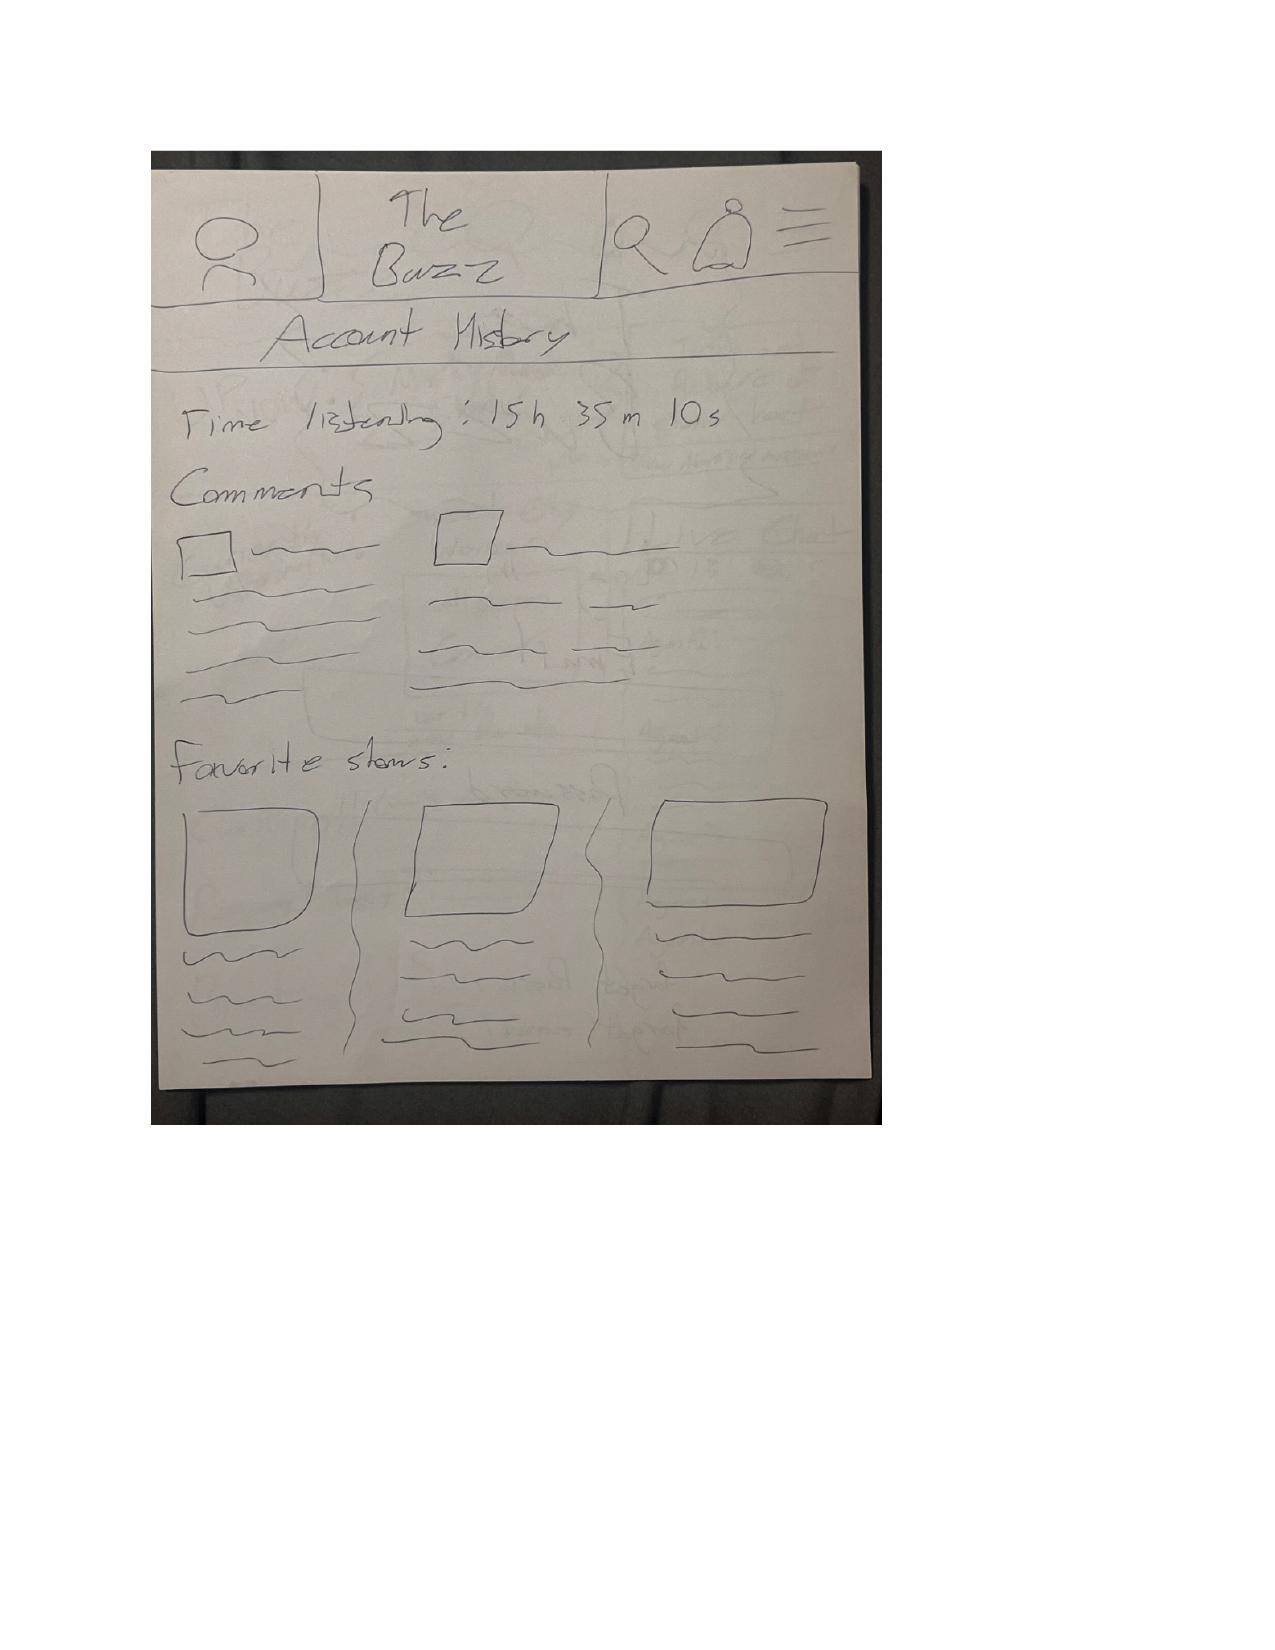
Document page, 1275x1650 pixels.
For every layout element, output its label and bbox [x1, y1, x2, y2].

picture [151, 152, 882, 1125]
